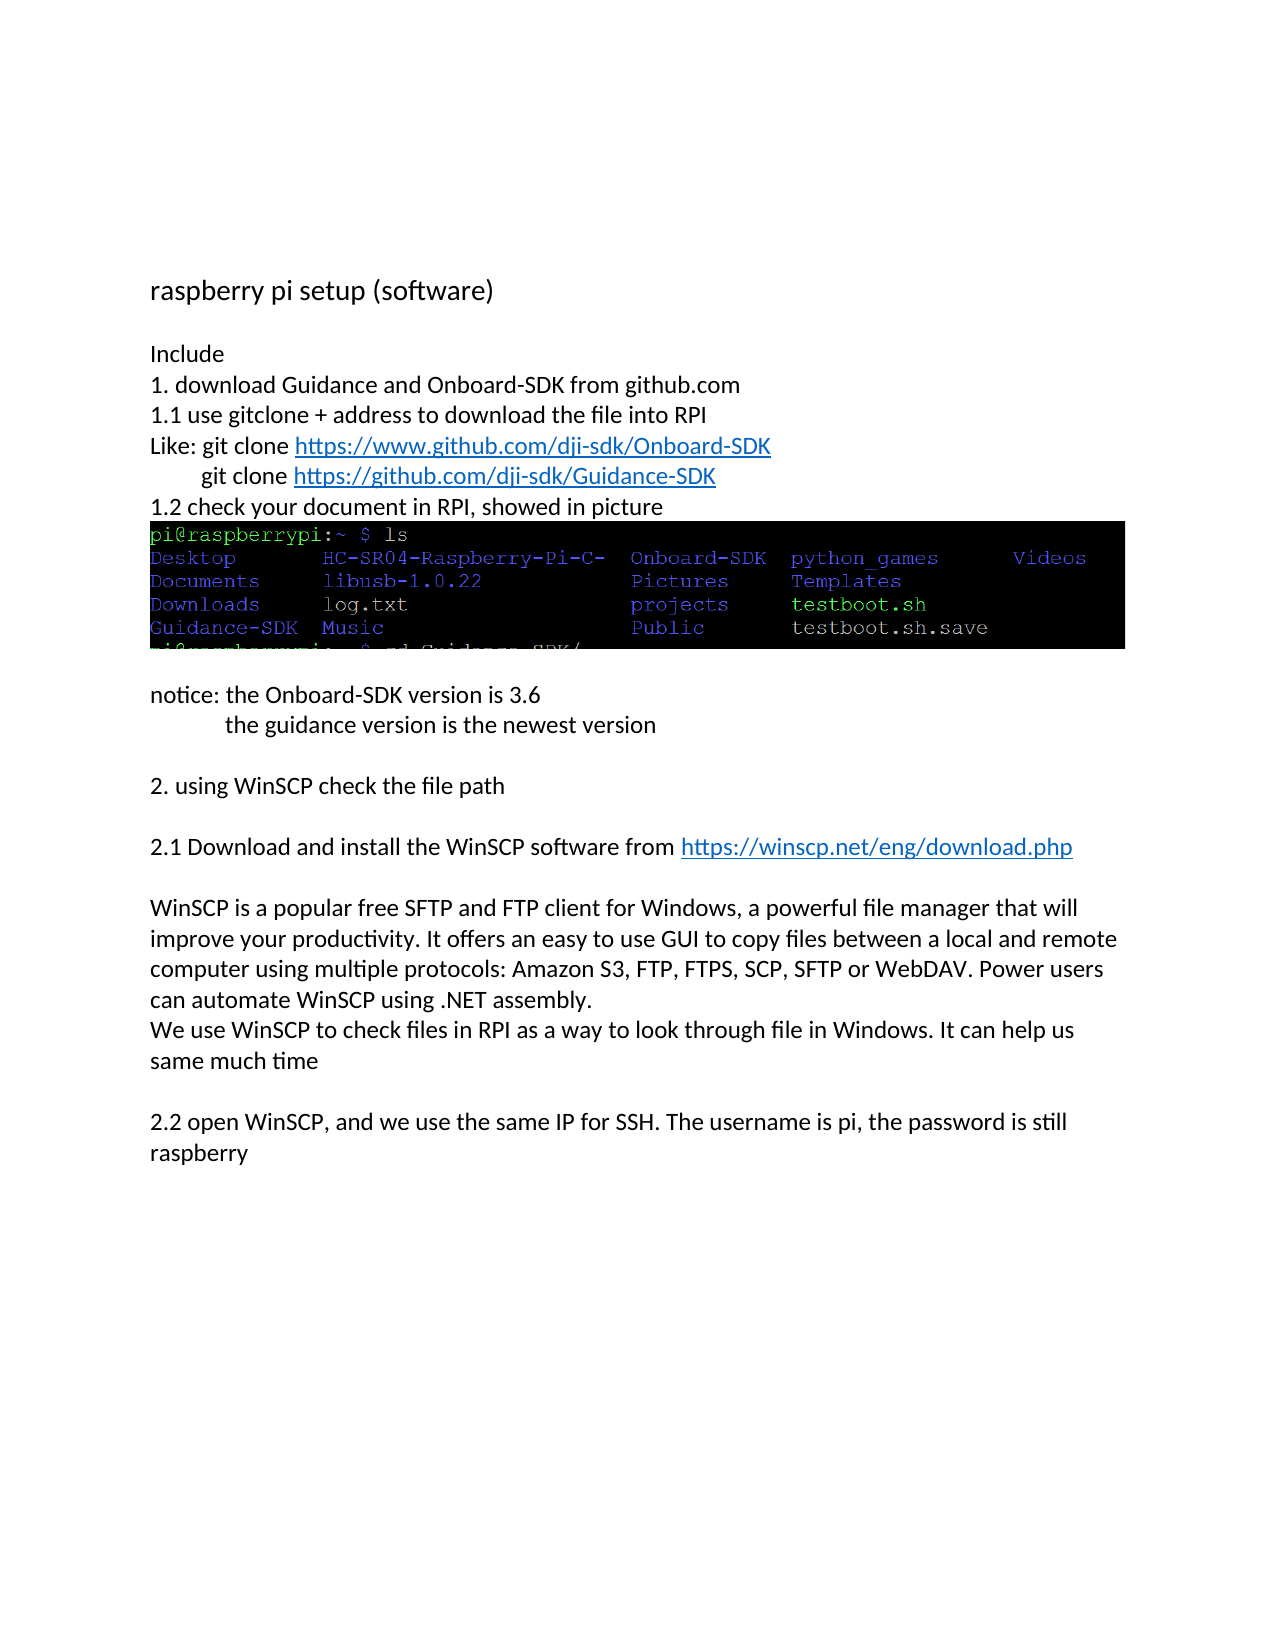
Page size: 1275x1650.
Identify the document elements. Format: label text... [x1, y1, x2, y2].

text Include [150, 338, 1125, 369]
text Like: git clone https://www.github.com/dji-sdk/Onboard-SDK [150, 430, 1125, 460]
text the guidance version is the newest version [150, 709, 1125, 740]
text 1. download Guidance and Onboard-SDK from github.com [150, 369, 1125, 399]
text 2.2 open WinSCP, and we use the same IP for SSH. The username is pi, the password is still raspberry [150, 1106, 1125, 1167]
text WinSCP is a popular free SFTP and FTP client for Windows, a powerful file manager that will improve your productivity. It offers an easy to use GUI to copy files between a local and remote computer using multiple protocols: Amazon S3, FTP, FTPS, SCP, SFTP or WebDAV. Power users can automate WinSCP using .NET assembly. [150, 893, 1125, 1015]
text 1.2 check your document in RPI, showed in picture [150, 491, 1125, 521]
text notice: the Onboard-SDK version is 3.6 [150, 679, 1125, 709]
text We use WinSCP to check files in RPI as a way to look through file in Windows. It can help us same much time [150, 1015, 1125, 1076]
text 2.1 Download and install the WinSCP software from https://winscp.net/eng/download.php [150, 832, 1125, 862]
text raspberry pi setup (software) [150, 272, 1125, 308]
text git clone https://github.com/dji-sdk/Guidance-SDK [150, 460, 1125, 491]
picture [150, 521, 1125, 649]
text 1.1 use gitclone + address to download the file into RPI [150, 399, 1125, 430]
text 2. using WinSCP check the file path [150, 771, 1125, 801]
